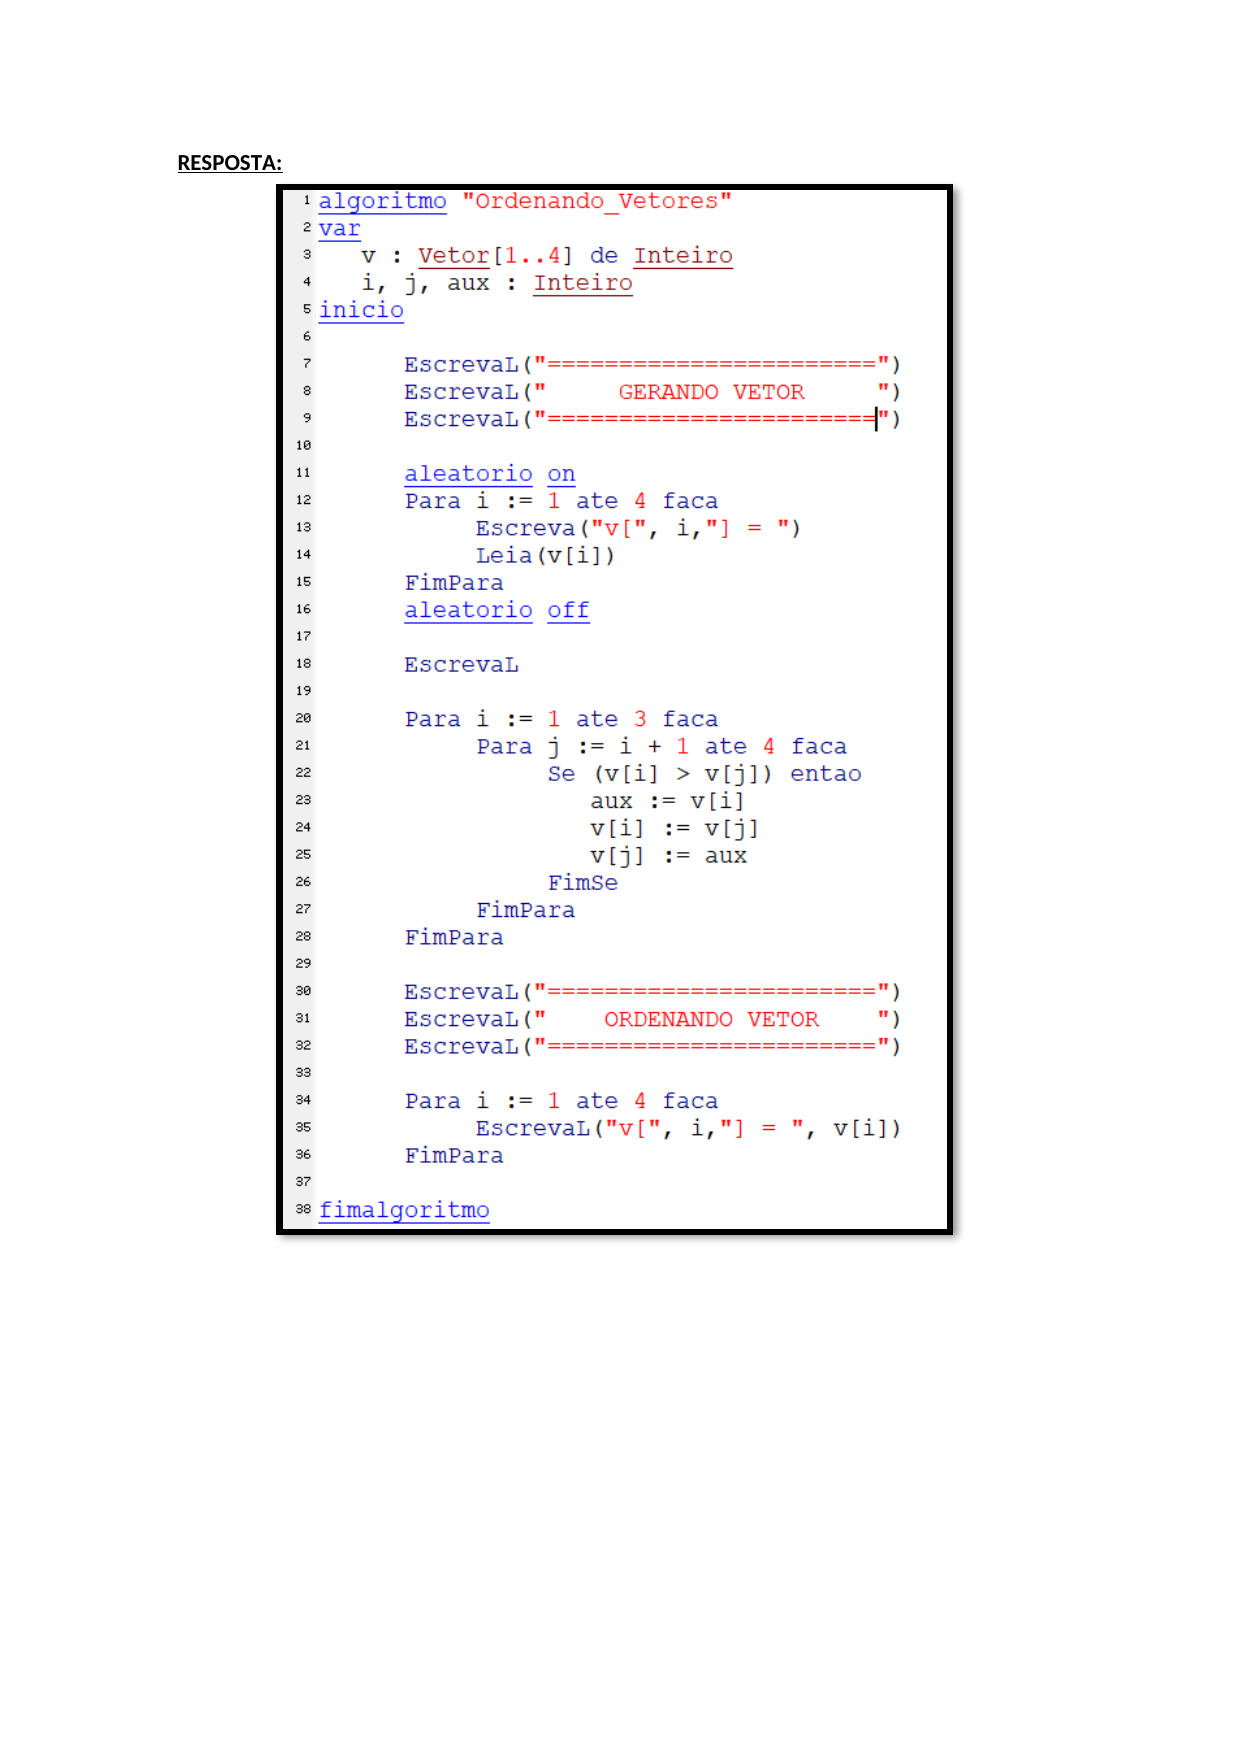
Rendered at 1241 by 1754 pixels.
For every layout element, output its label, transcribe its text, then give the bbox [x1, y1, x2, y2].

picture [283, 190, 947, 1229]
list RESPOSTA: [177, 148, 1063, 176]
